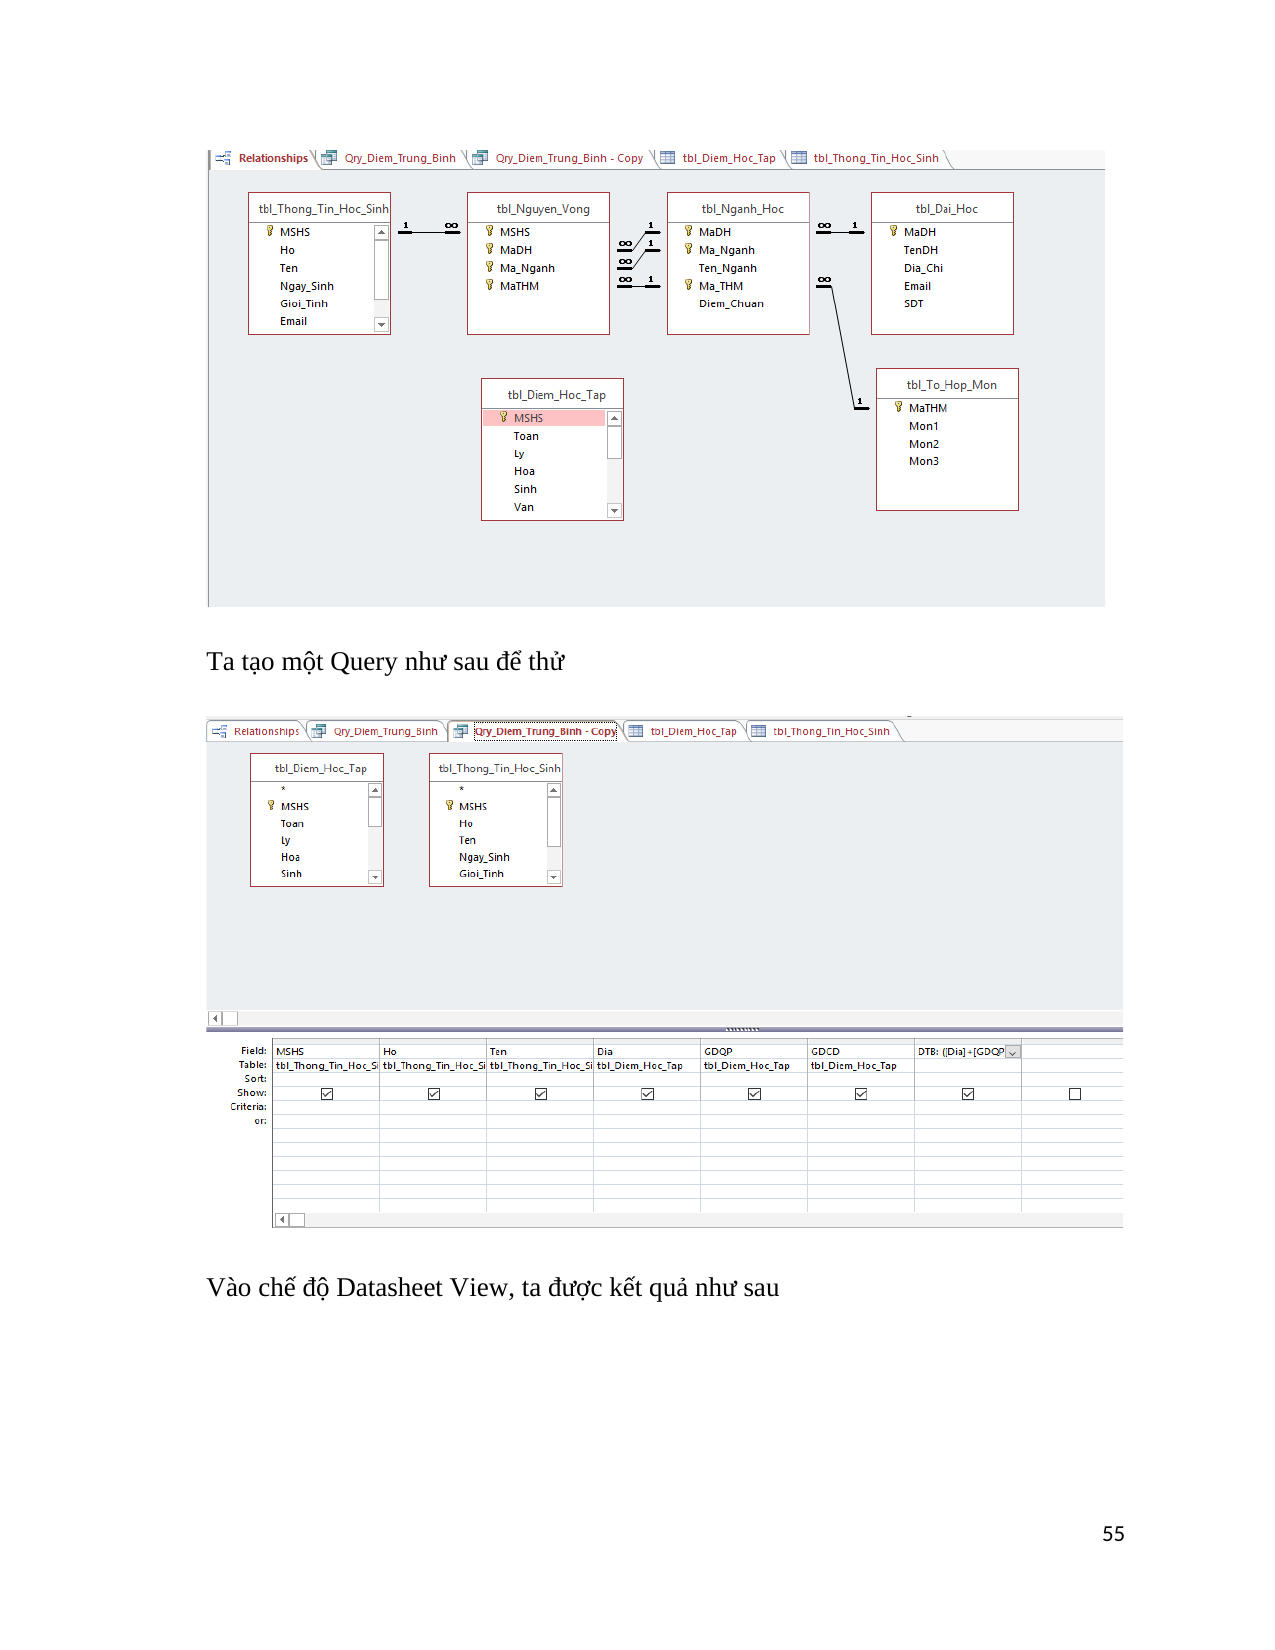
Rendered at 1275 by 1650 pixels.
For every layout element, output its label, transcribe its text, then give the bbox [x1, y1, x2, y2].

picture [206, 150, 1105, 607]
text Vào chế độ Datasheet View, ta được kết quả như sau [206, 1271, 1125, 1303]
text Ta tạo một Query như sau để thử [206, 645, 1125, 676]
picture [206, 716, 1124, 1233]
